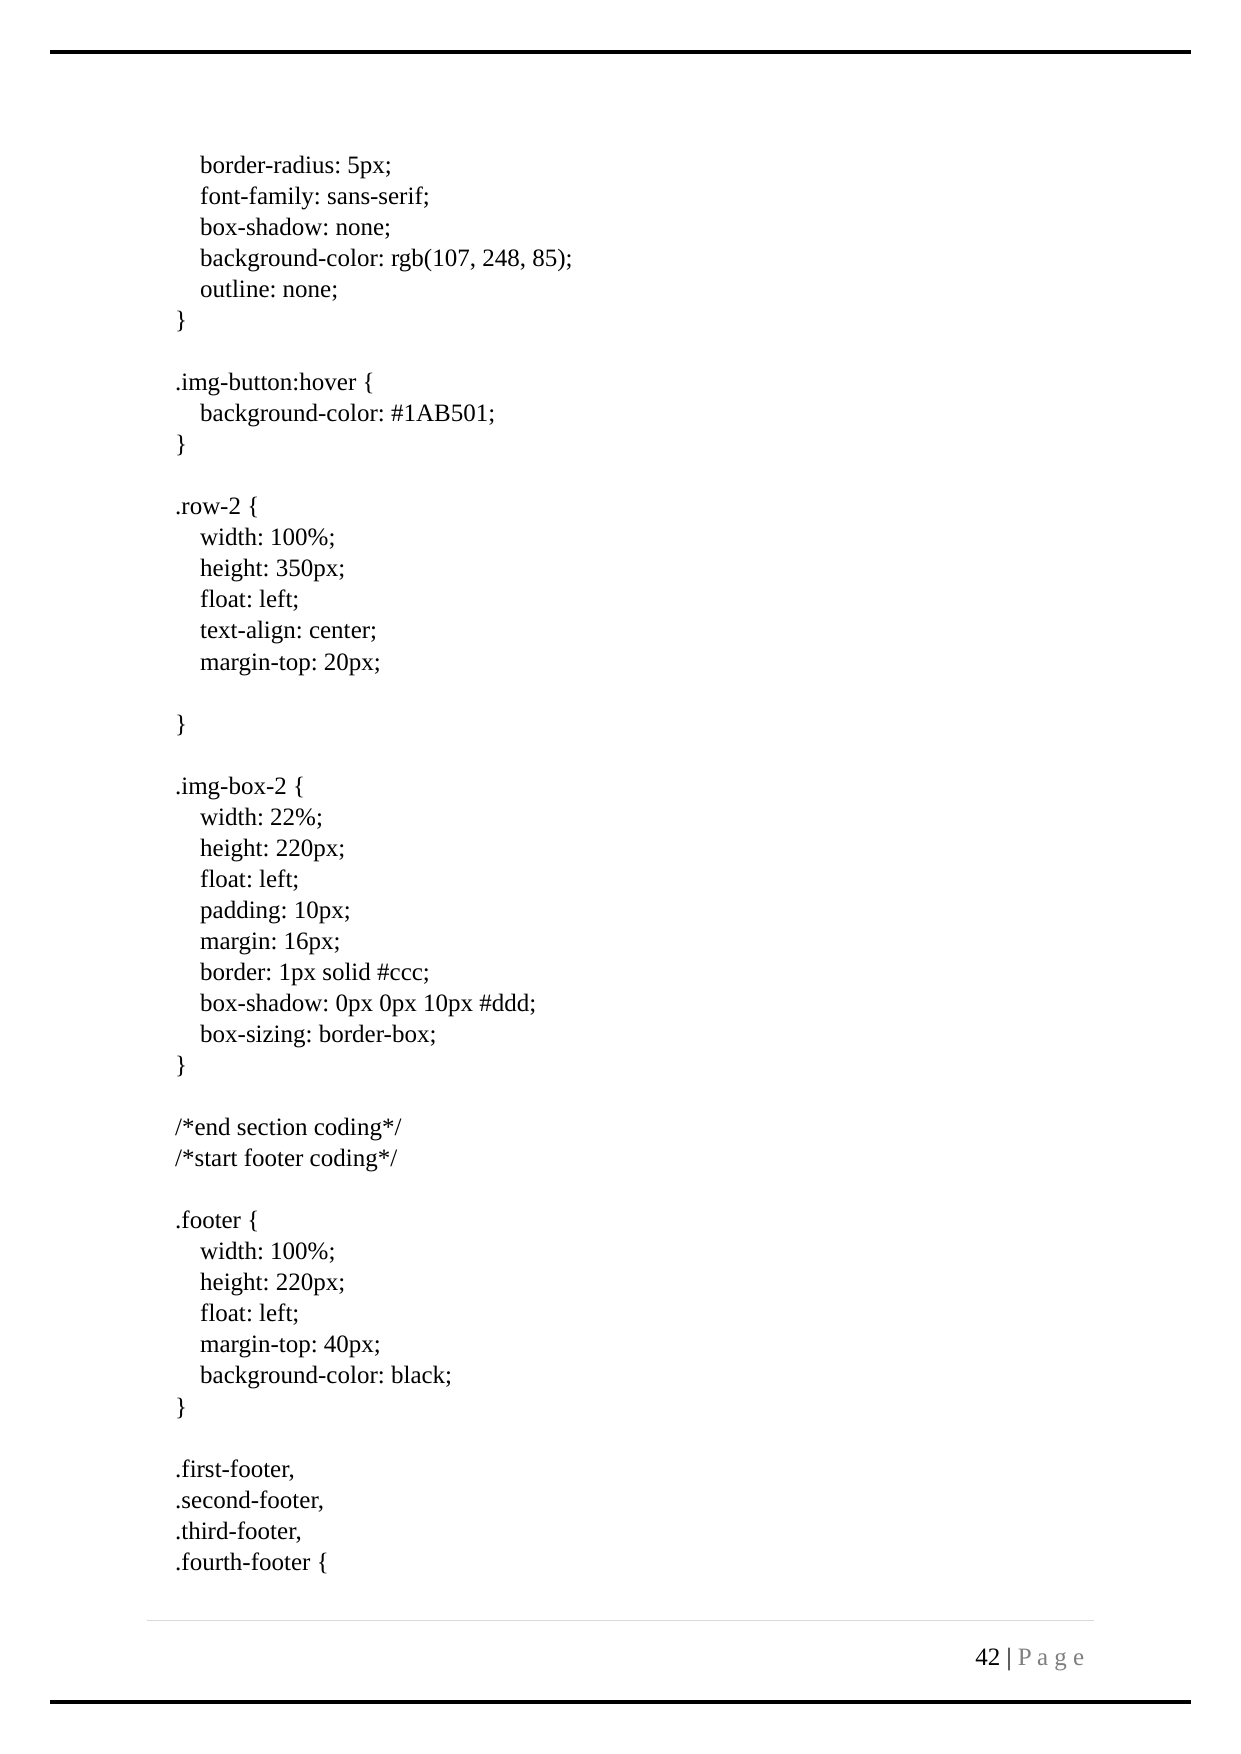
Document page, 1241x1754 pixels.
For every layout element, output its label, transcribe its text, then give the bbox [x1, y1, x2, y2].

text .footer { [150, 1205, 1127, 1234]
text width: 100%; [150, 1236, 1127, 1265]
text height: 220px; [150, 1267, 1127, 1296]
text } [150, 1392, 1127, 1420]
text .first-footer, [150, 1454, 1127, 1482]
text float: left; [150, 864, 1127, 893]
text .second-footer, [150, 1485, 1127, 1513]
text border: 1px solid #ccc; [150, 957, 1127, 986]
text box-shadow: 0px 0px 10px #ddd; [150, 988, 1127, 1017]
text .img-button:hover { [150, 367, 1127, 396]
text box-sizing: border-box; [150, 1019, 1127, 1048]
text box-shadow: none; [150, 212, 1127, 241]
text .img-box-2 { [150, 771, 1127, 799]
text outline: none; [150, 274, 1127, 303]
text background-color: black; [150, 1361, 1127, 1389]
text padding: 10px; [150, 895, 1127, 924]
text } [150, 305, 1127, 334]
text background-color: #1AB501; [150, 398, 1127, 427]
text height: 220px; [150, 833, 1127, 862]
text .fourth-footer { [150, 1547, 1127, 1576]
text float: left; [150, 584, 1127, 613]
text text-align: center; [150, 616, 1127, 644]
text } [150, 709, 1127, 737]
text width: 100%; [150, 522, 1127, 551]
text width: 22%; [150, 802, 1127, 831]
text margin-top: 20px; [150, 647, 1127, 675]
text } [150, 429, 1127, 458]
text .row-2 { [150, 491, 1127, 520]
text height: 350px; [150, 553, 1127, 582]
text } [150, 1050, 1127, 1079]
text border-radius: 5px; [150, 150, 1127, 179]
text font-family: sans-serif; [150, 181, 1127, 210]
text .third-footer, [150, 1516, 1127, 1544]
text /*start footer coding*/ [150, 1143, 1127, 1172]
text margin: 16px; [150, 926, 1127, 955]
text margin-top: 40px; [150, 1329, 1127, 1358]
text /*end section coding*/ [150, 1112, 1127, 1141]
text background-color: rgb(107, 248, 85); [150, 243, 1127, 272]
text float: left; [150, 1298, 1127, 1327]
